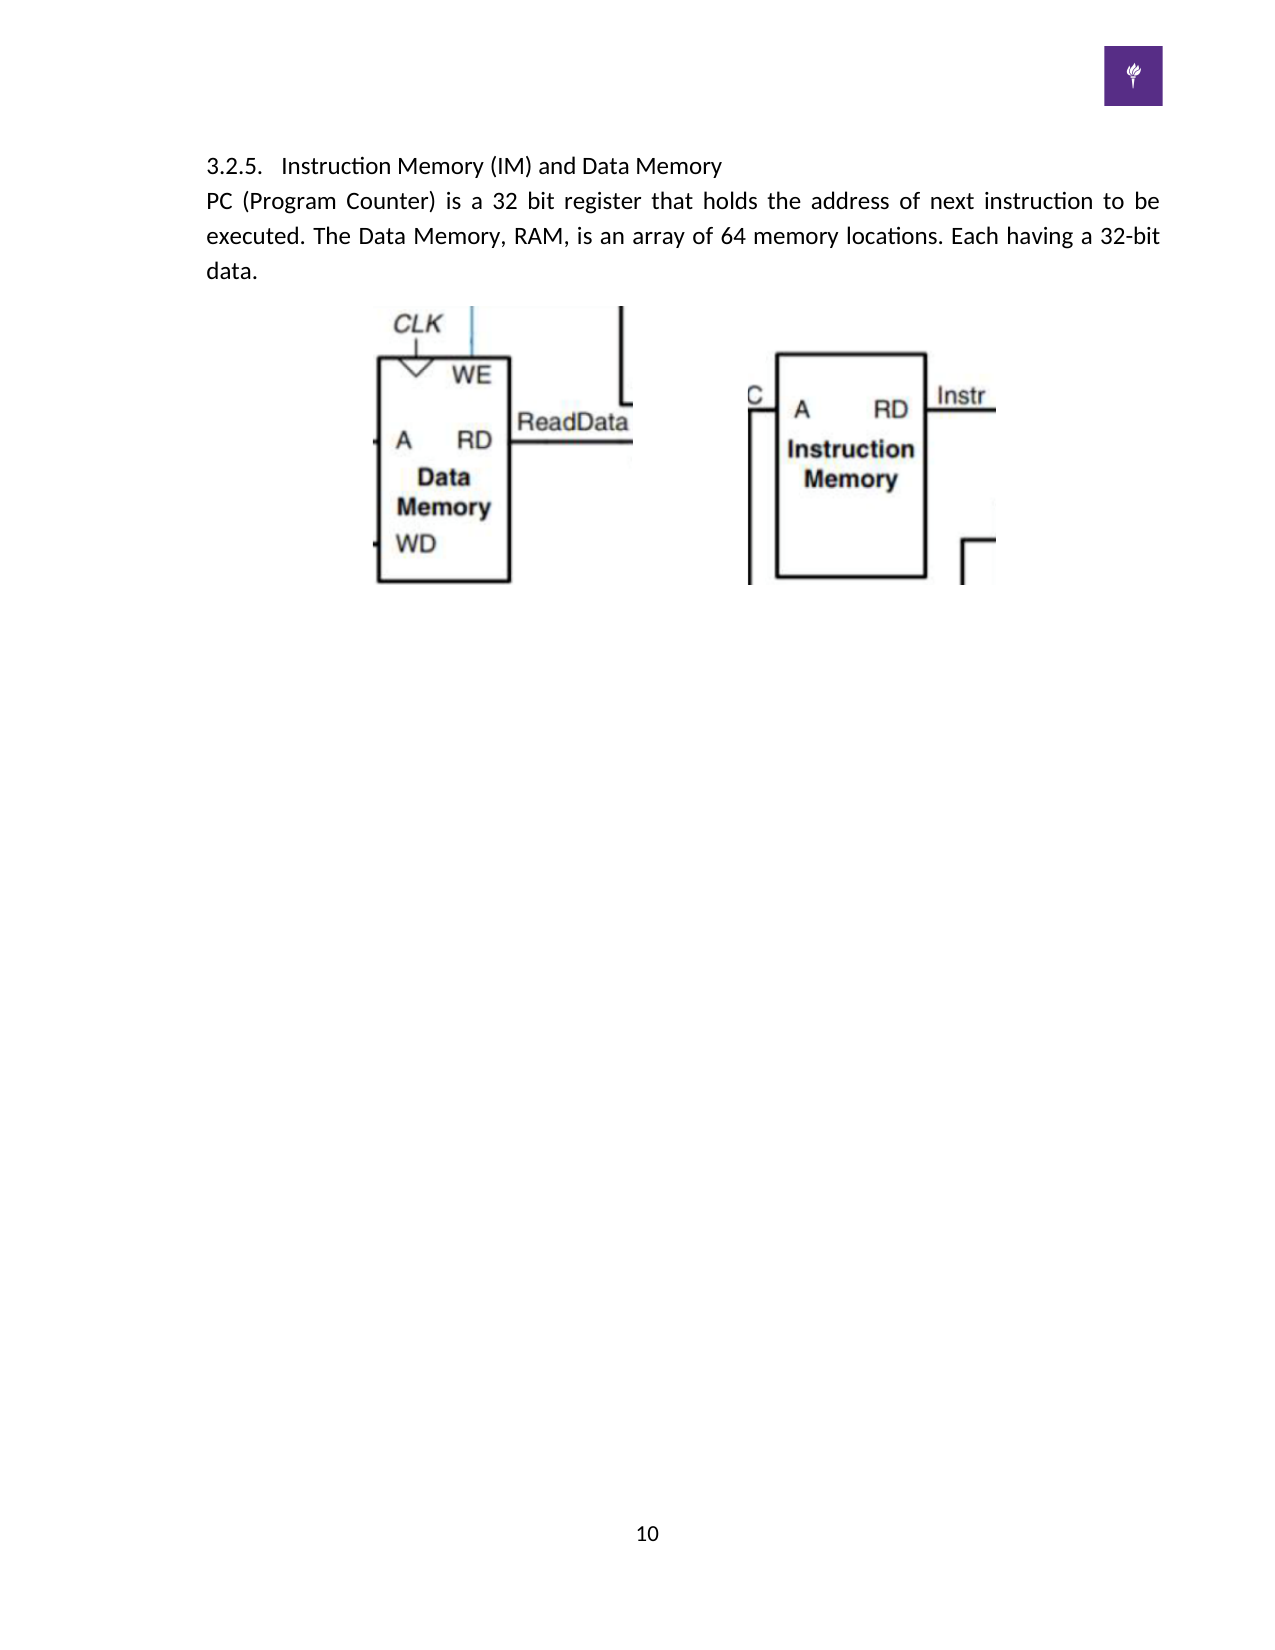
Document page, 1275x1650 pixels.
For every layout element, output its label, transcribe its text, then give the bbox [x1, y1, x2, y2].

picture [747, 325, 996, 585]
text PC (Program Counter) is a 32 bit register that holds the address of next instruction to be executed. The Data Memory, RAM, is an array of 64 memory locations. Each having a 32-bit data. [206, 185, 1162, 286]
picture [372, 306, 633, 585]
list Instruction Memory (IM) and Data Memory [206, 150, 1162, 181]
picture [1104, 46, 1163, 106]
